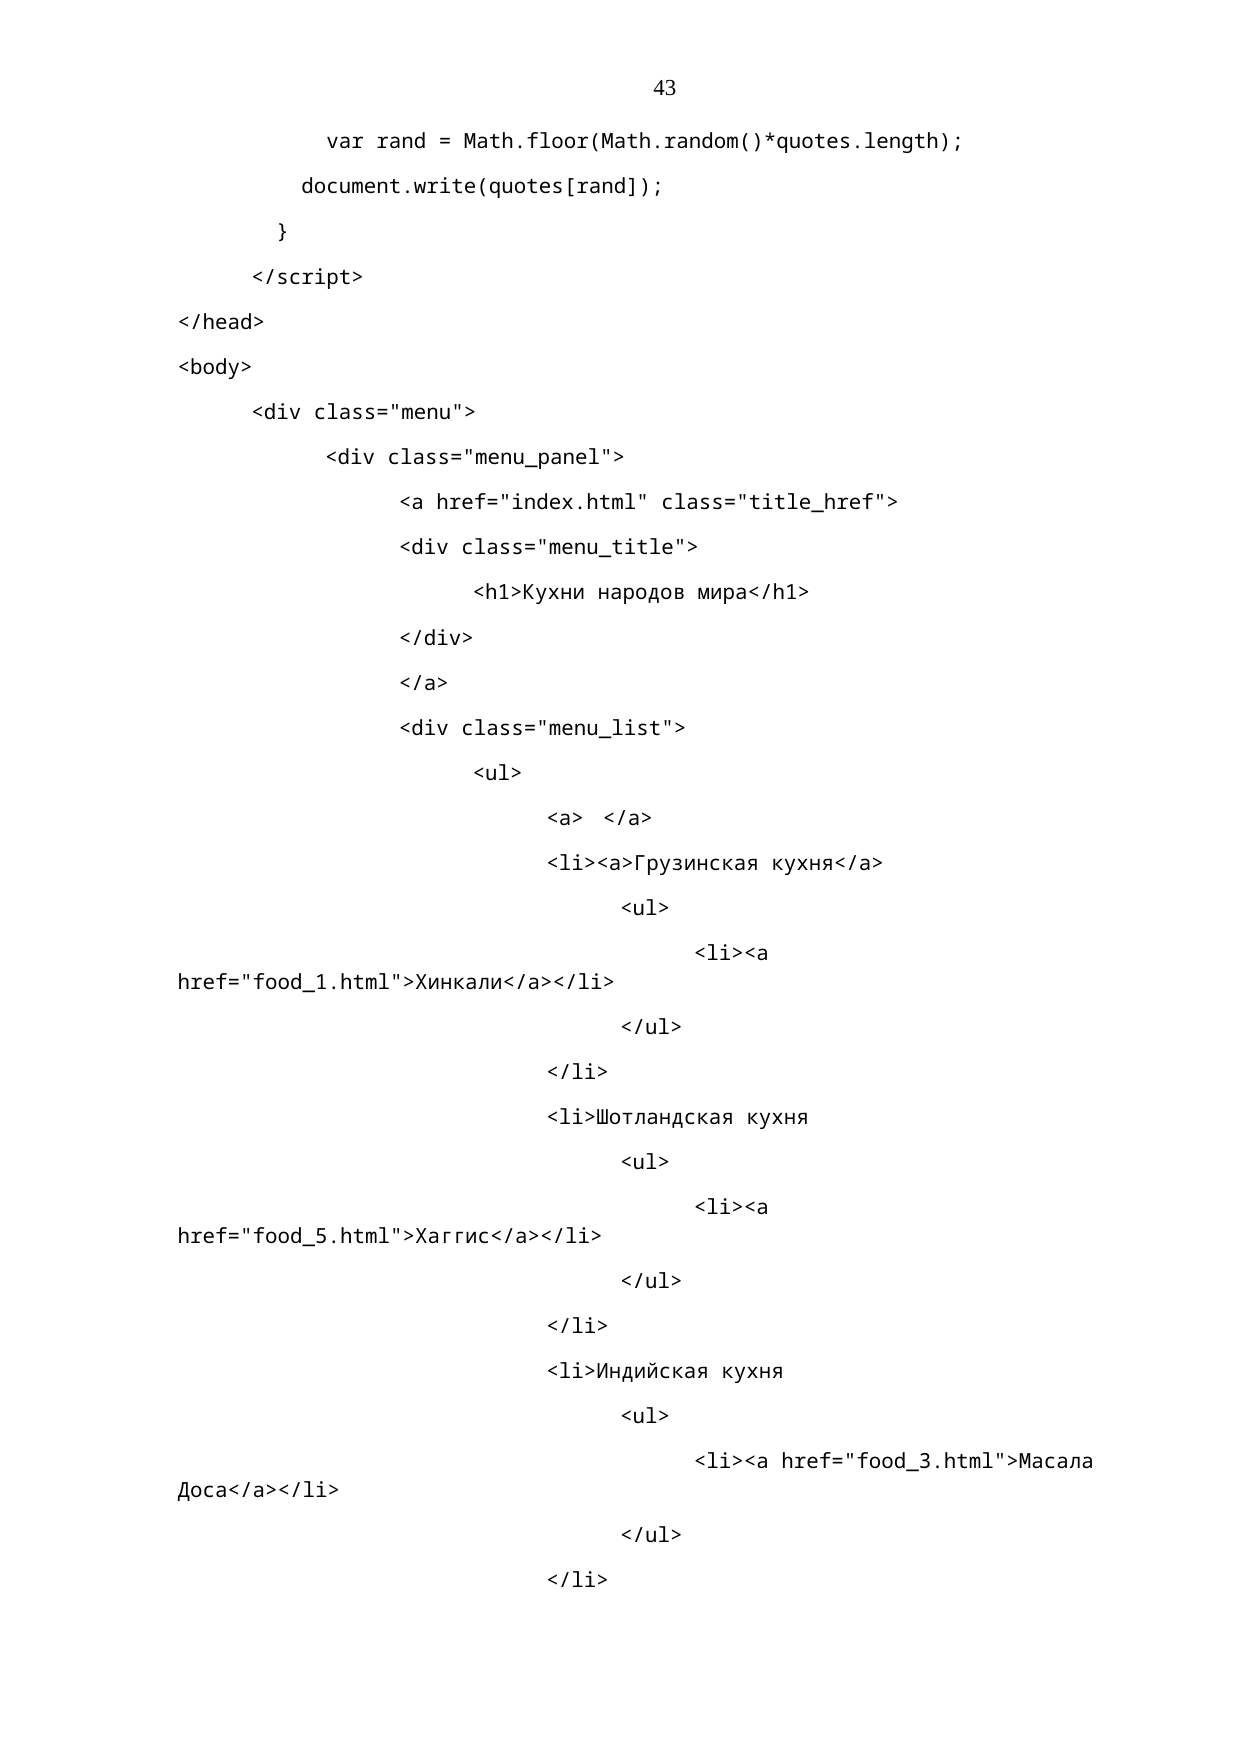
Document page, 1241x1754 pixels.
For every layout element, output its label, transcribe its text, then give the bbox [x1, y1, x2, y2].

text </li> [177, 1311, 1152, 1339]
text <div class="menu"> [177, 397, 1152, 426]
text </ul> [177, 1520, 1152, 1548]
text var rand = Math.floor(Math.random()*quotes.length); [177, 126, 1152, 155]
text <body> [177, 352, 1152, 380]
text </ul> [177, 1266, 1152, 1294]
text <ul> [177, 1147, 1152, 1176]
text <ul> [177, 758, 1152, 786]
text <li>Шотландская кухня [177, 1102, 1152, 1131]
text document.write(quotes[rand]); [177, 172, 1152, 200]
text <div class="menu_list"> [177, 713, 1152, 741]
text </li> [177, 1057, 1152, 1085]
text } [177, 217, 1152, 245]
text <ul> [177, 1401, 1152, 1429]
text <li><a href="food_5.html">Хаггис</a></li> [177, 1192, 1152, 1249]
text <h1>Кухни народов мира</h1> [177, 577, 1152, 606]
text </ul> [177, 1012, 1152, 1040]
text </a> [177, 668, 1152, 696]
text <li><a>Грузинская кухня</a> [177, 848, 1152, 877]
text </div> [177, 623, 1152, 651]
text </script> [177, 262, 1152, 290]
text <div class="menu_panel"> [177, 442, 1152, 471]
text <a>ㅤ</a> [177, 803, 1152, 831]
text </head> [177, 307, 1152, 335]
text <div class="menu_title"> [177, 532, 1152, 561]
text <li><a href="food_3.html">Масала Доса</a></li> [177, 1446, 1152, 1503]
text </li> [177, 1565, 1152, 1593]
text <a href="index.html" class="title_href"> [177, 487, 1152, 516]
text <li><a href="food_1.html">Хинкали</a></li> [177, 938, 1152, 995]
text <ul> [177, 893, 1152, 922]
text <li>Индийская кухня [177, 1356, 1152, 1384]
